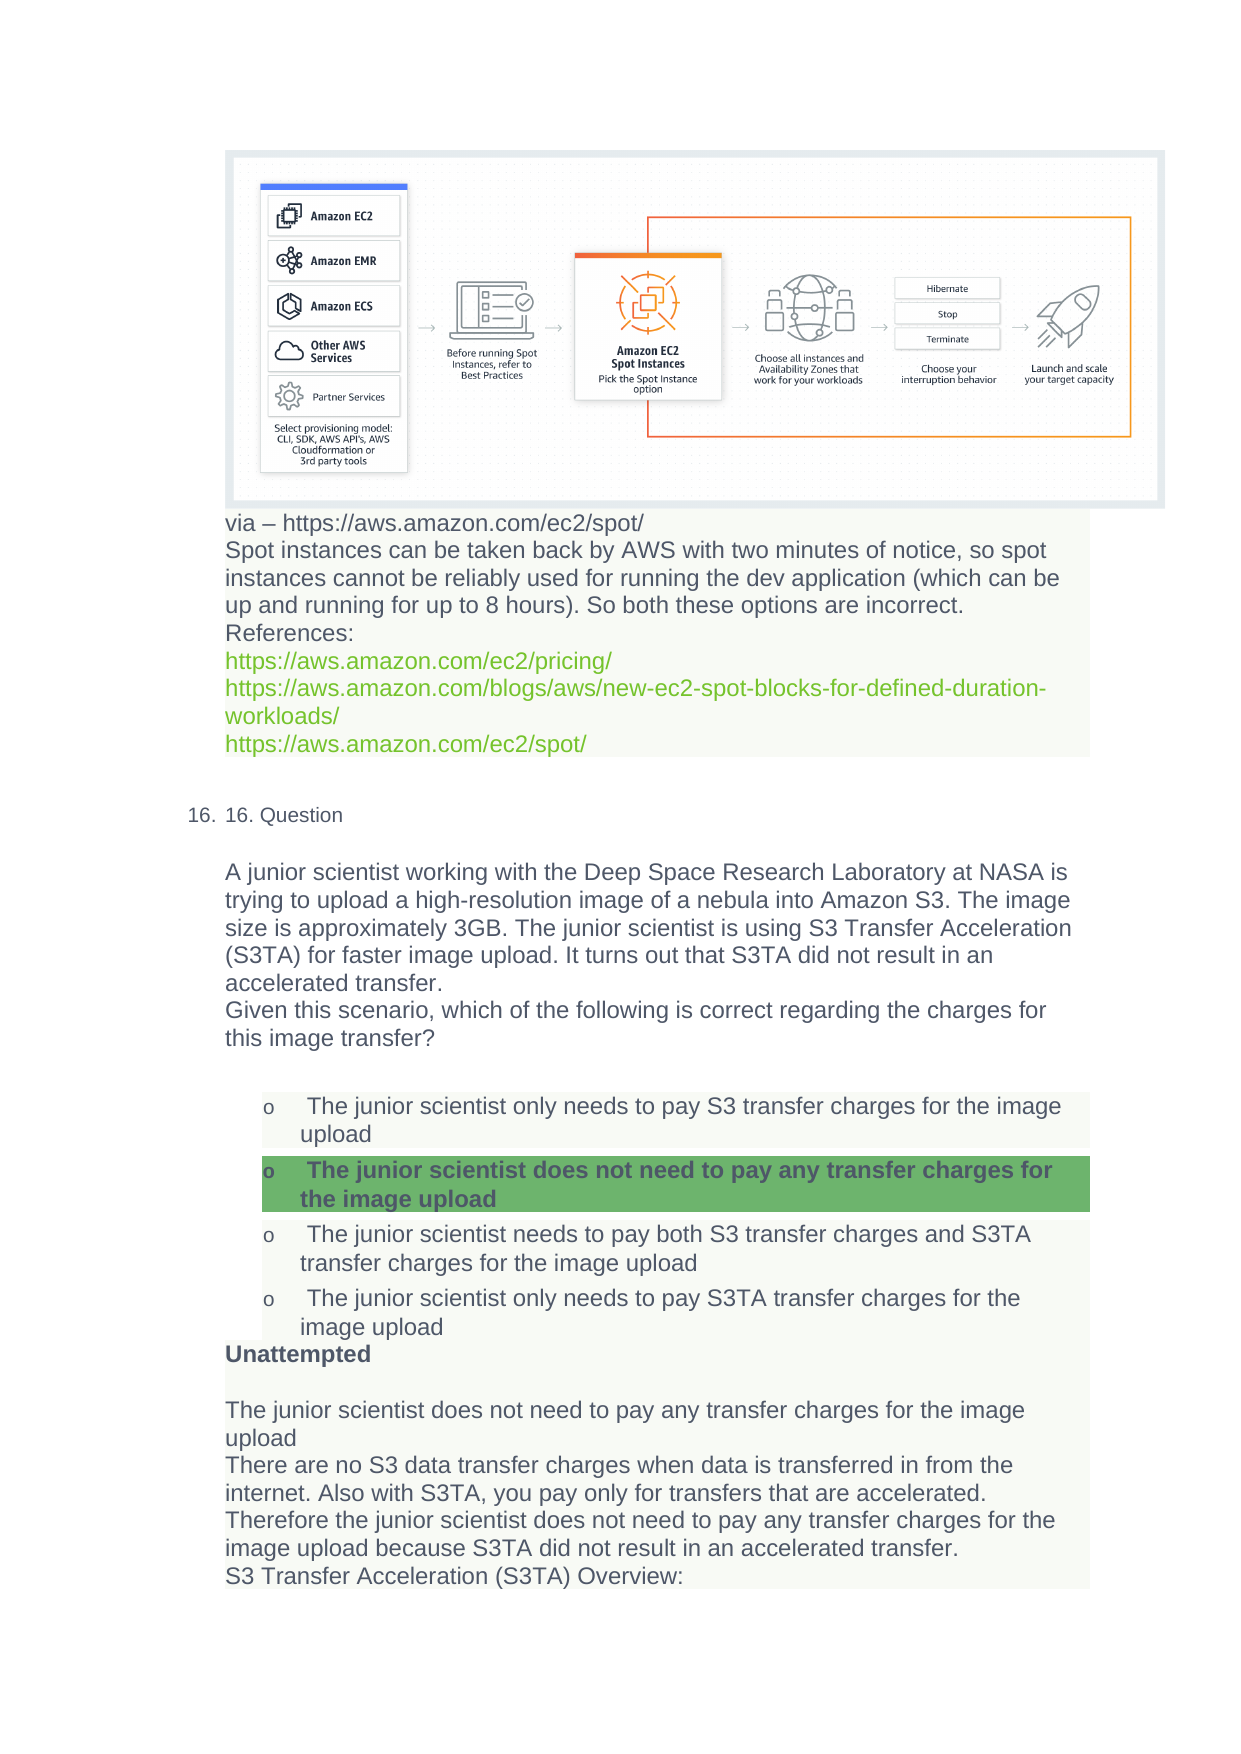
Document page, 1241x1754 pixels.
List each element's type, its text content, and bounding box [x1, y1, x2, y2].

list The junior scientist needs to pay both S3 transfer charges and S3TA transfer charges for the image upload [262, 1220, 1090, 1276]
list 16. Question [187, 797, 1090, 827]
text via – https://aws.amazon.com/ec2/spot/ Spot instances can be taken back by AWS with two minutes of notice, so spot instances cannot be reliably used for running the dev application (which can be up and running for up to 8 hours). So both these options are incorrect. References: https://aws.amazon.com/ec2/pricing/ https://aws.amazon.com/blogs/aws/new-ec2-spot-blocks-for-defined-duration-workloads/ https://aws.amazon.com/ec2/spot/ [225, 509, 1090, 757]
list The junior scientist only needs to pay S3 transfer charges for the image upload [262, 1092, 1090, 1148]
text A junior scientist working with the Deep Space Research Laboratory at NASA is trying to upload a high-resolution image of a nebula into Amazon S3. The image size is approximately 3GB. The junior scientist is using S3 Transfer Acceleration (S3TA) for faster image upload. It turns out that S3TA did not result in an accelerated transfer. Given this scenario, which of the following is correct regarding the charges for this image transfer? [225, 858, 1090, 1052]
picture [225, 150, 1166, 509]
list The junior scientist does not need to pay any transfer charges for the image upload [262, 1156, 1090, 1212]
text Unattempted [225, 1340, 1090, 1396]
text The junior scientist does not need to pay any transfer charges for the image upload There are no S3 data transfer charges when data is transferred in from the internet. Also with S3TA, you pay only for transfers that are accelerated. Therefore the junior scientist does not need to pay any transfer charges for the image upload because S3TA did not result in an accelerated transfer. S3 Transfer Acceleration (S3TA) Overview: [225, 1396, 1090, 1589]
list The junior scientist only needs to pay S3TA transfer charges for the image upload [262, 1284, 1090, 1340]
